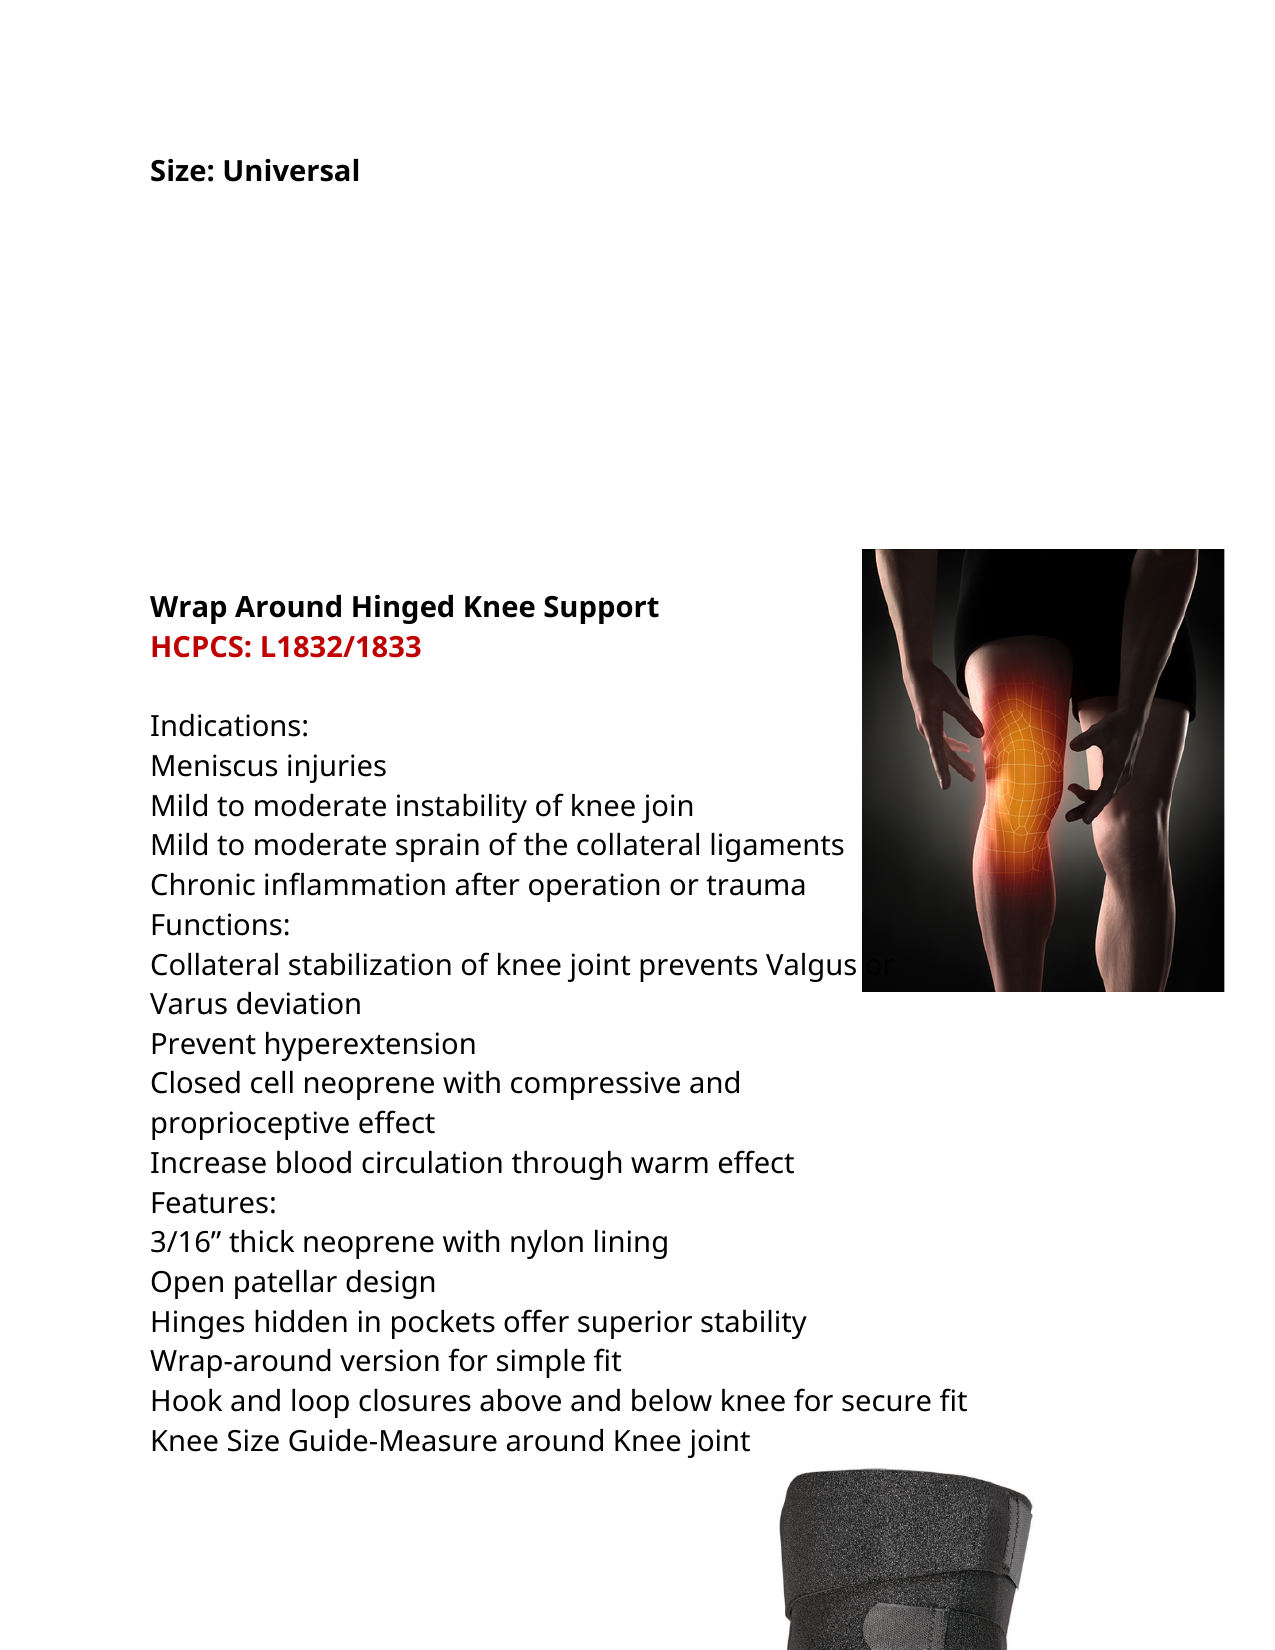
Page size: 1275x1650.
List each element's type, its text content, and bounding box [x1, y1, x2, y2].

text Features: [150, 1182, 1125, 1222]
picture [607, 1422, 1200, 1650]
text Varus deviation [150, 983, 1125, 1023]
picture [862, 549, 1225, 992]
text Hook and loop closures above and below knee for secure fit [150, 1380, 1125, 1420]
text Prevent hyperextension [150, 1023, 1125, 1063]
text Meniscus injuries [150, 745, 1125, 785]
text Hinges hidden in pockets offer superior stability [150, 1301, 1125, 1341]
text Mild to moderate instability of knee join [150, 785, 1125, 825]
text Wrap-around version for simple fit [150, 1341, 1125, 1380]
text Wrap Around Hinged Knee Support [150, 587, 1125, 626]
text 3/16” thick neoprene with nylon lining [150, 1222, 1125, 1261]
text Knee Size Guide-Measure around Knee joint [150, 1420, 1125, 1460]
text Mild to moderate sprain of the collateral ligaments [150, 825, 1125, 864]
text Size: Universal [150, 150, 1125, 190]
text Collateral stabilization of knee joint prevents Valgus or [150, 944, 1125, 983]
text proprioceptive effect [150, 1102, 1125, 1142]
text Chronic inflammation after operation or trauma [150, 864, 1125, 904]
text HCPCS: L1832/1833 [150, 626, 1125, 666]
text Indications: [150, 706, 1125, 745]
text Closed cell neoprene with compressive and [150, 1063, 1125, 1102]
text Open patellar design [150, 1261, 1125, 1301]
text Increase blood circulation through warm effect [150, 1142, 1125, 1182]
text Functions: [150, 904, 1125, 944]
